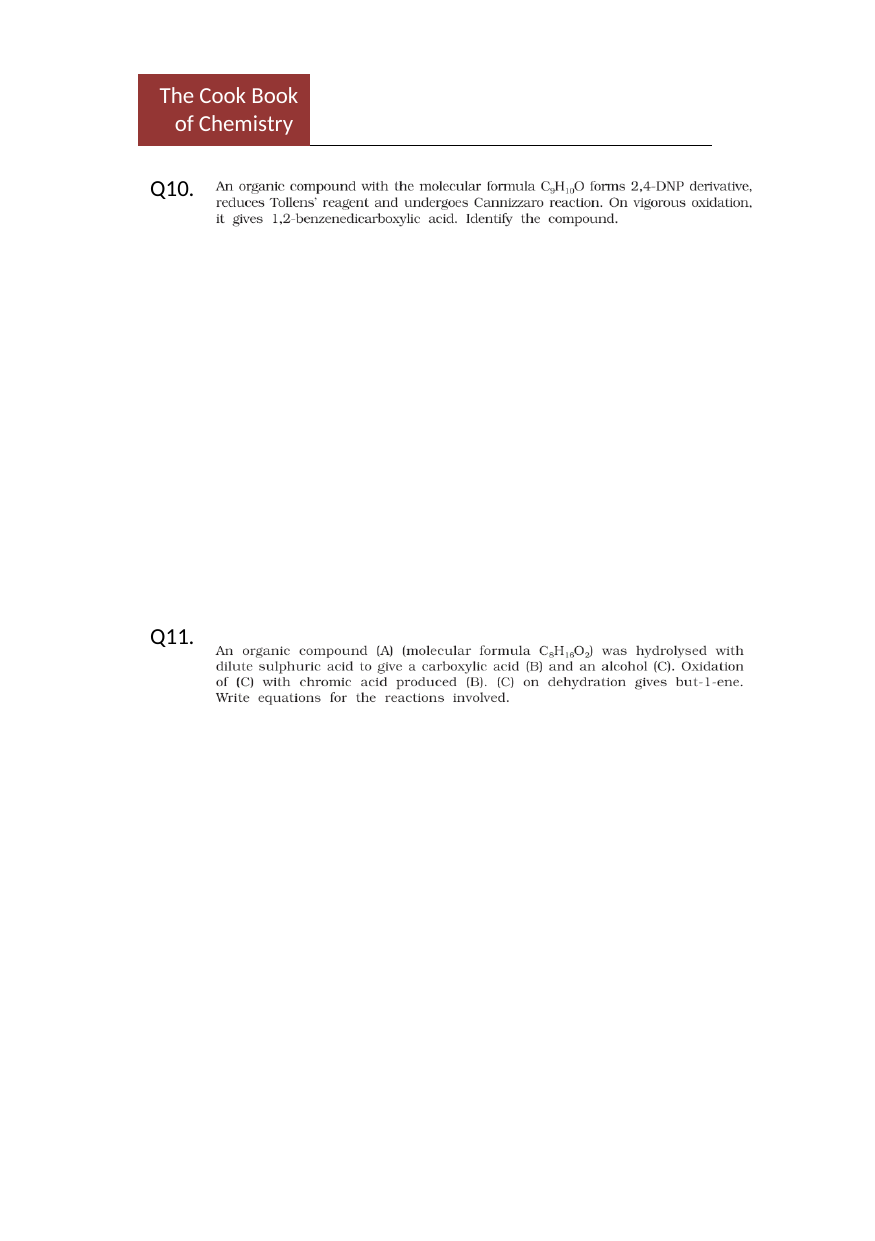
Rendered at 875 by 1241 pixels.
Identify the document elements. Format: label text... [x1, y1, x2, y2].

text Q10. [150, 174, 195, 202]
text Q11. [150, 622, 724, 1071]
